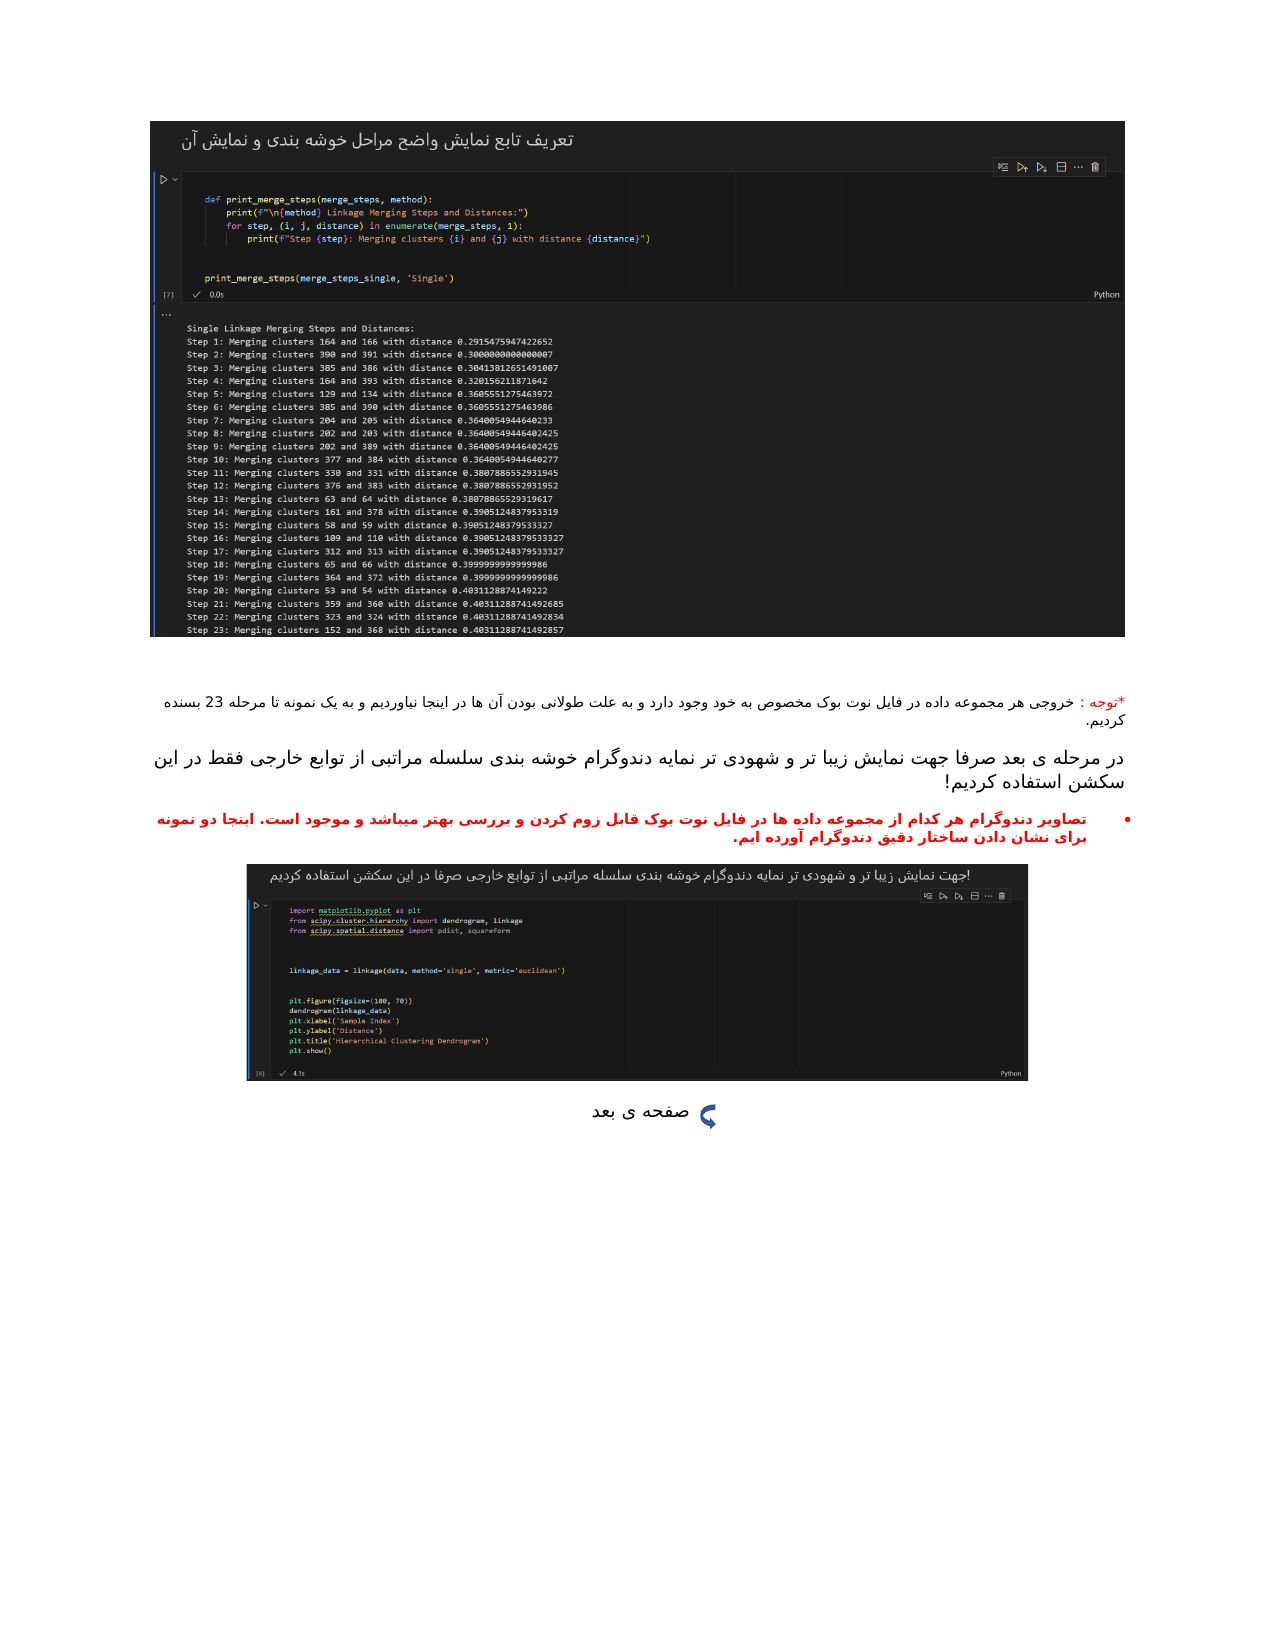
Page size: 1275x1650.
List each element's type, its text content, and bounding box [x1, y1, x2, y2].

list تصاویر دندوگرام هر کدام از مجموعه داده ها در فایل نوت بوک قابل زوم کردن و بررسی بهتر میباشد و موجود است. اینجا دو نمونه برای نشان دادن ساختار دقیق دندوگرام آورده ایم. [150, 811, 1125, 846]
picture [246, 864, 1029, 1081]
text *توجه : خروجی هر مجموعه داده در فایل نوت بوک مخصوص به خود وجود دارد و به علت طولانی بودن آن ها در اینجا نیاوردیم و به یک نمونه تا مرحله 23 بسنده کردیم. [150, 694, 1125, 729]
picture [150, 121, 1125, 637]
text صفحه ی بعد [150, 1100, 1125, 1122]
text در مرحله ی بعد صرفا جهت نمایش زیبا تر و شهودی تر نمایه دندوگرام خوشه بندی سلسله مراتبی از توابع خارجی فقط در این سکشن استفاده کردیم! [150, 747, 1125, 793]
